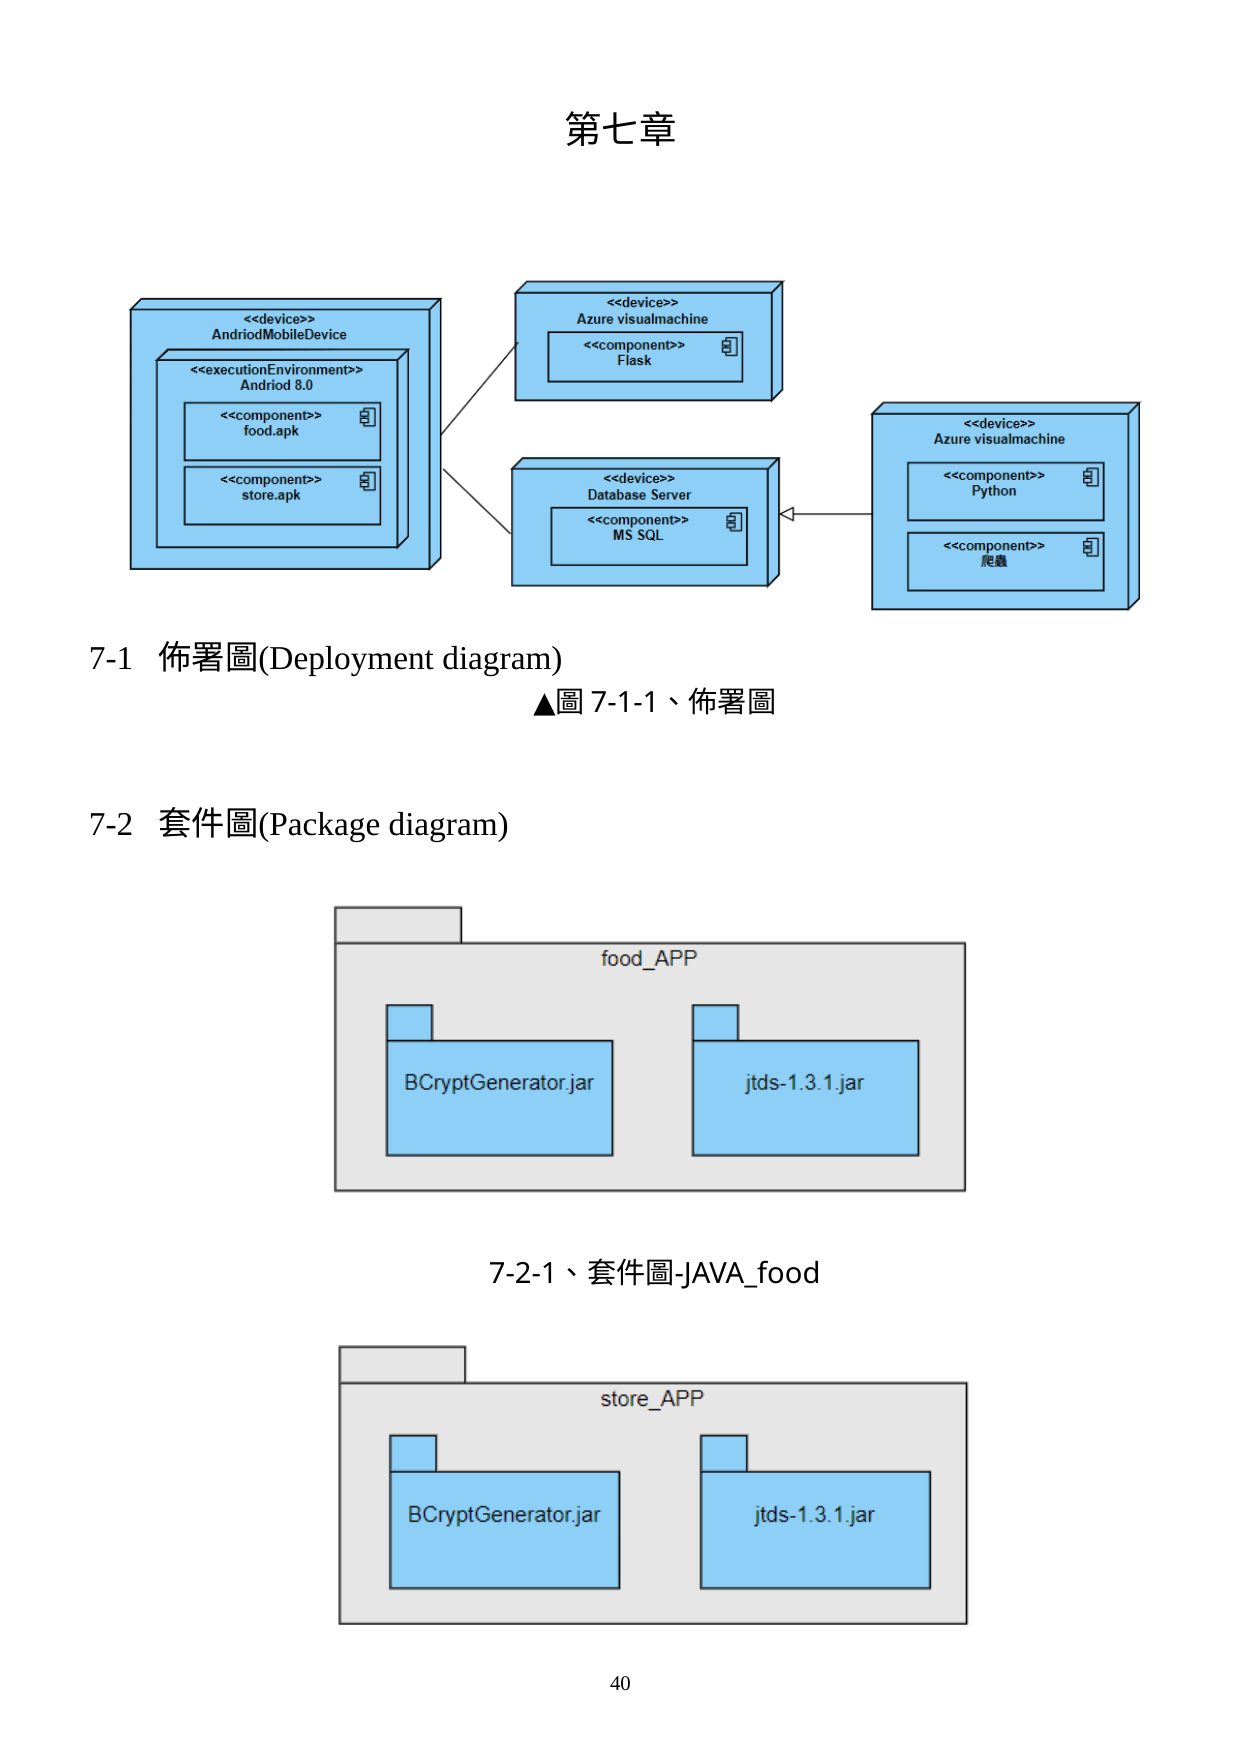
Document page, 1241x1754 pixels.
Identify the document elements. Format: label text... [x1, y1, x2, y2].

list 7-2 套件圖(Package diagram) [89, 796, 1152, 844]
list 7-2-1、套件圖-JAVA_food [114, 1249, 1152, 1292]
list ▲圖7-1-1、佈署圖 [114, 679, 1152, 721]
text 7-1 佈署圖(Deployment diagram) [89, 164, 1152, 679]
text 第七章 [89, 89, 1152, 164]
